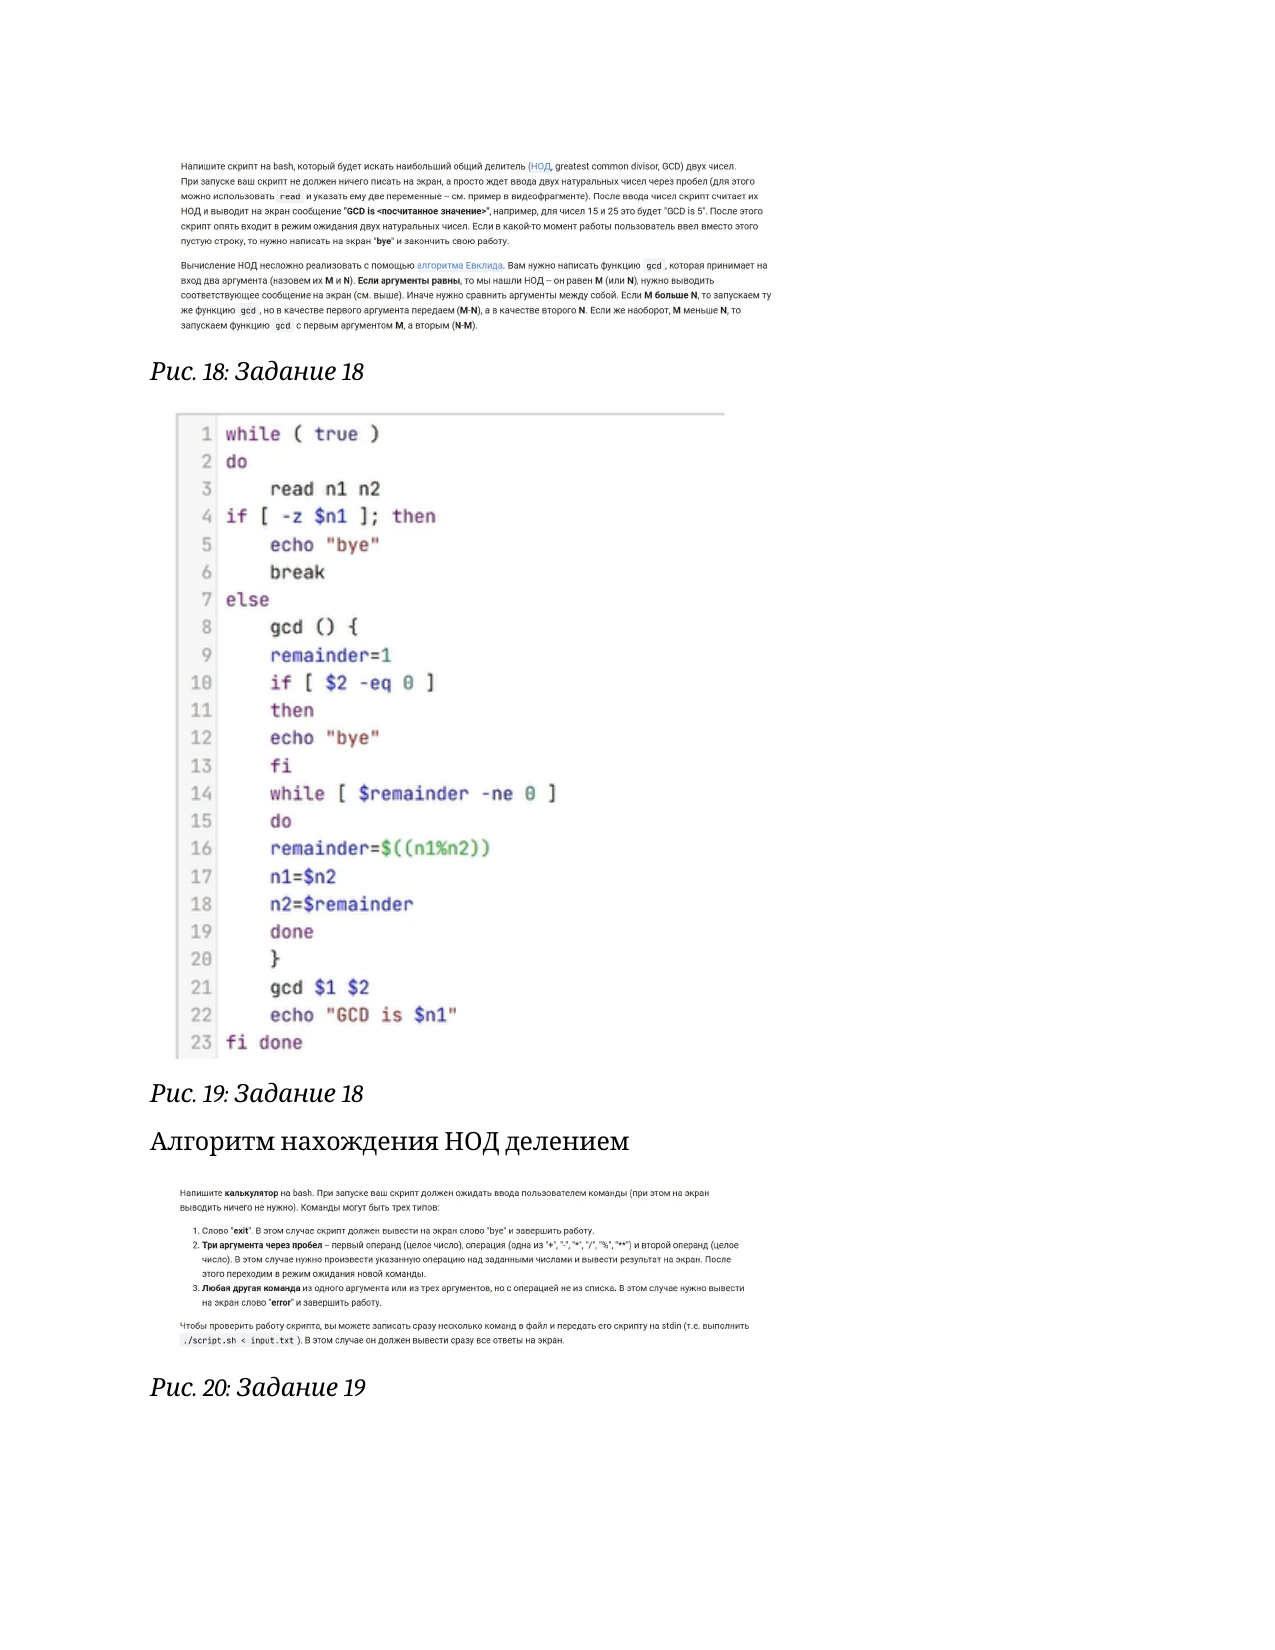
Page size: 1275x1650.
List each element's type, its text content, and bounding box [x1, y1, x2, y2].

picture [168, 399, 725, 1059]
text Рис. 19: Задание 18 [150, 1080, 1125, 1109]
text Рис. 20: Задание 19 [150, 1374, 1125, 1403]
picture [168, 1175, 782, 1354]
picture [168, 150, 782, 337]
text Алгоритм нахождения НОД делением [150, 1127, 1125, 1156]
text Рис. 18: Задание 18 [150, 358, 1125, 387]
